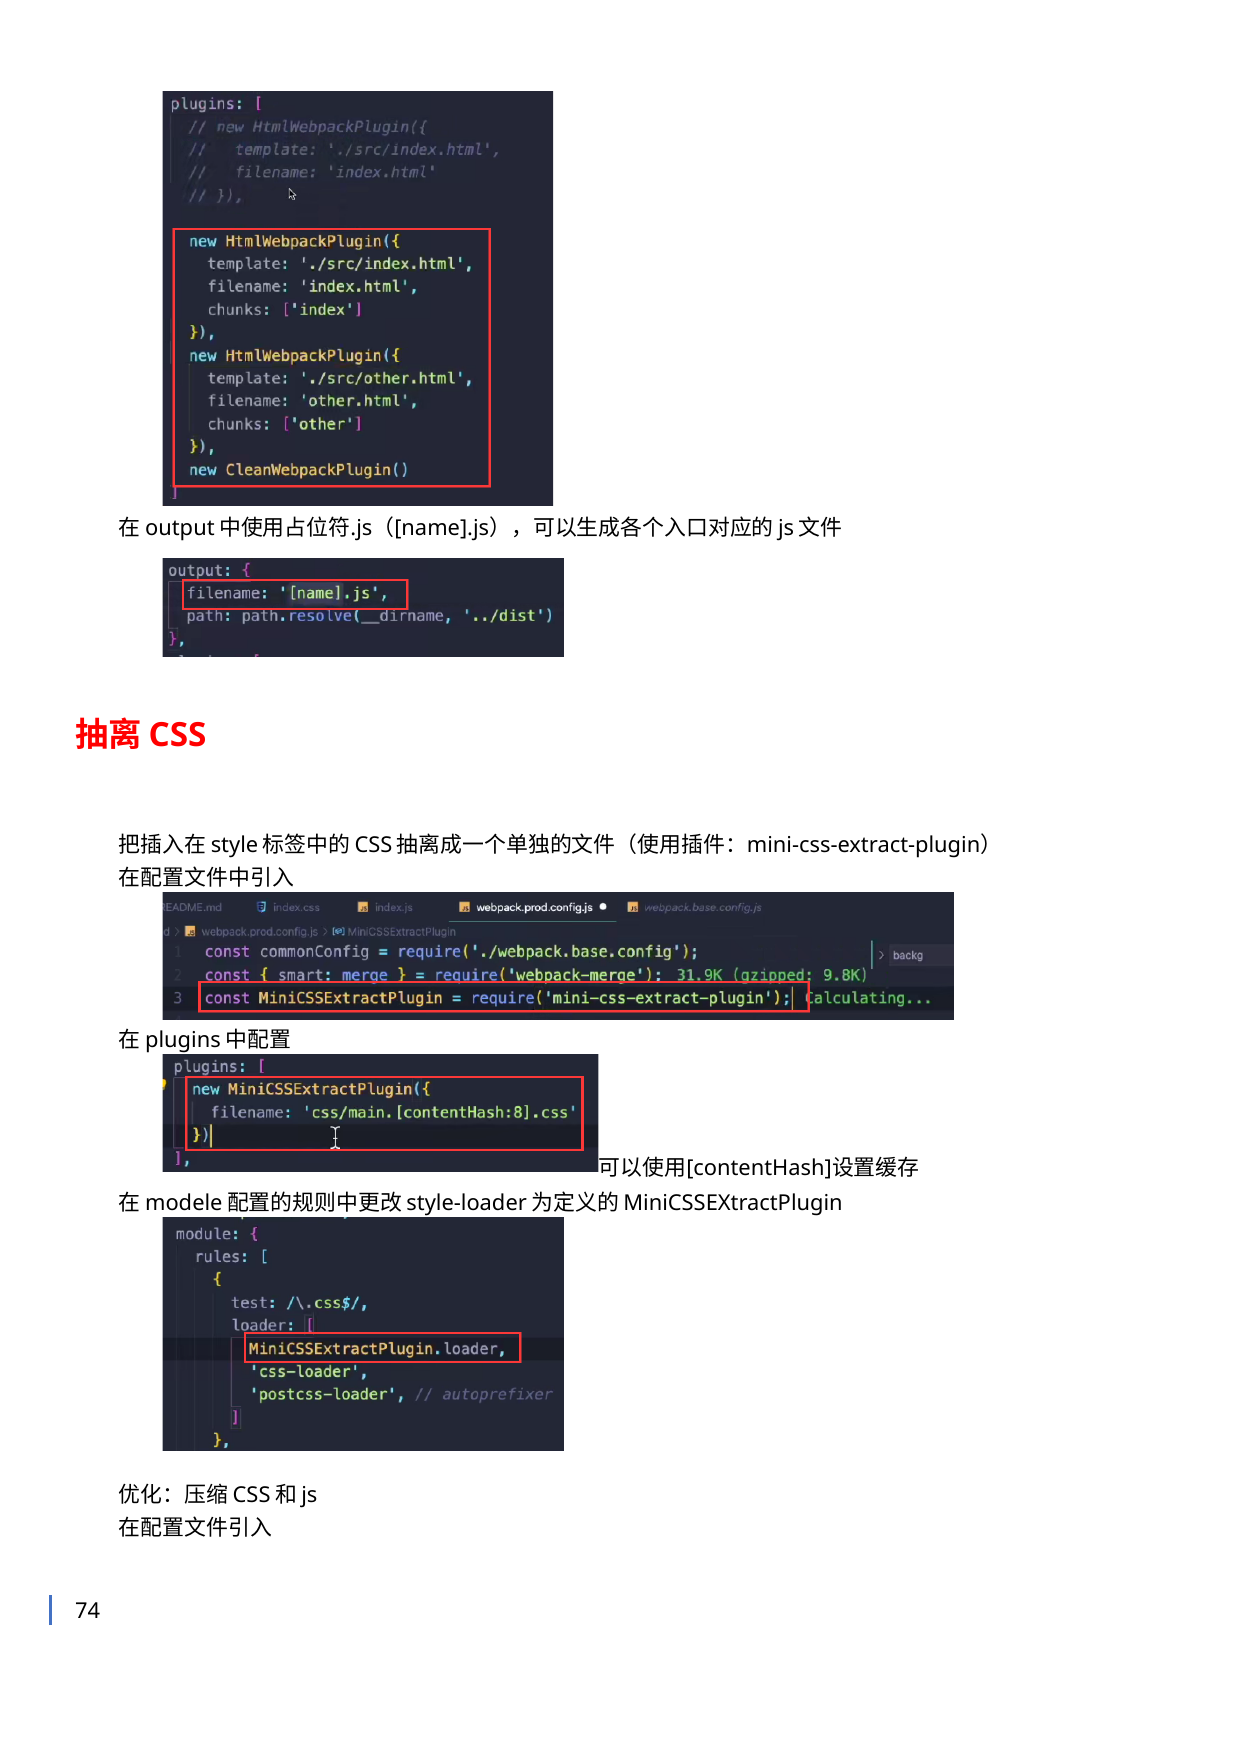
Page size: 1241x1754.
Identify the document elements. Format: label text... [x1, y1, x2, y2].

subtitle 抽离CSS [75, 700, 1165, 765]
text 在modele配置的规则中更改style-loader为定义的MiniCSSEXtractPlugin [119, 1184, 1165, 1217]
picture [162, 91, 554, 506]
picture [162, 892, 954, 1020]
text 在plugins中配置 [119, 1022, 1165, 1054]
picture [162, 558, 564, 657]
picture [162, 1217, 564, 1451]
text 优化：压缩CSS和js [119, 1477, 1165, 1509]
picture [162, 1054, 599, 1172]
text 把插入在style标签中的CSS抽离成一个单独的文件（使用插件：mini-css-extract-plugin） [119, 827, 1165, 859]
text 在配置文件引入 [119, 1509, 1165, 1542]
text 在output中使用占位符.js（[name].js），可以生成各个入口对应的js文件 [119, 510, 1165, 543]
text 在配置文件中引入 [119, 859, 1165, 892]
